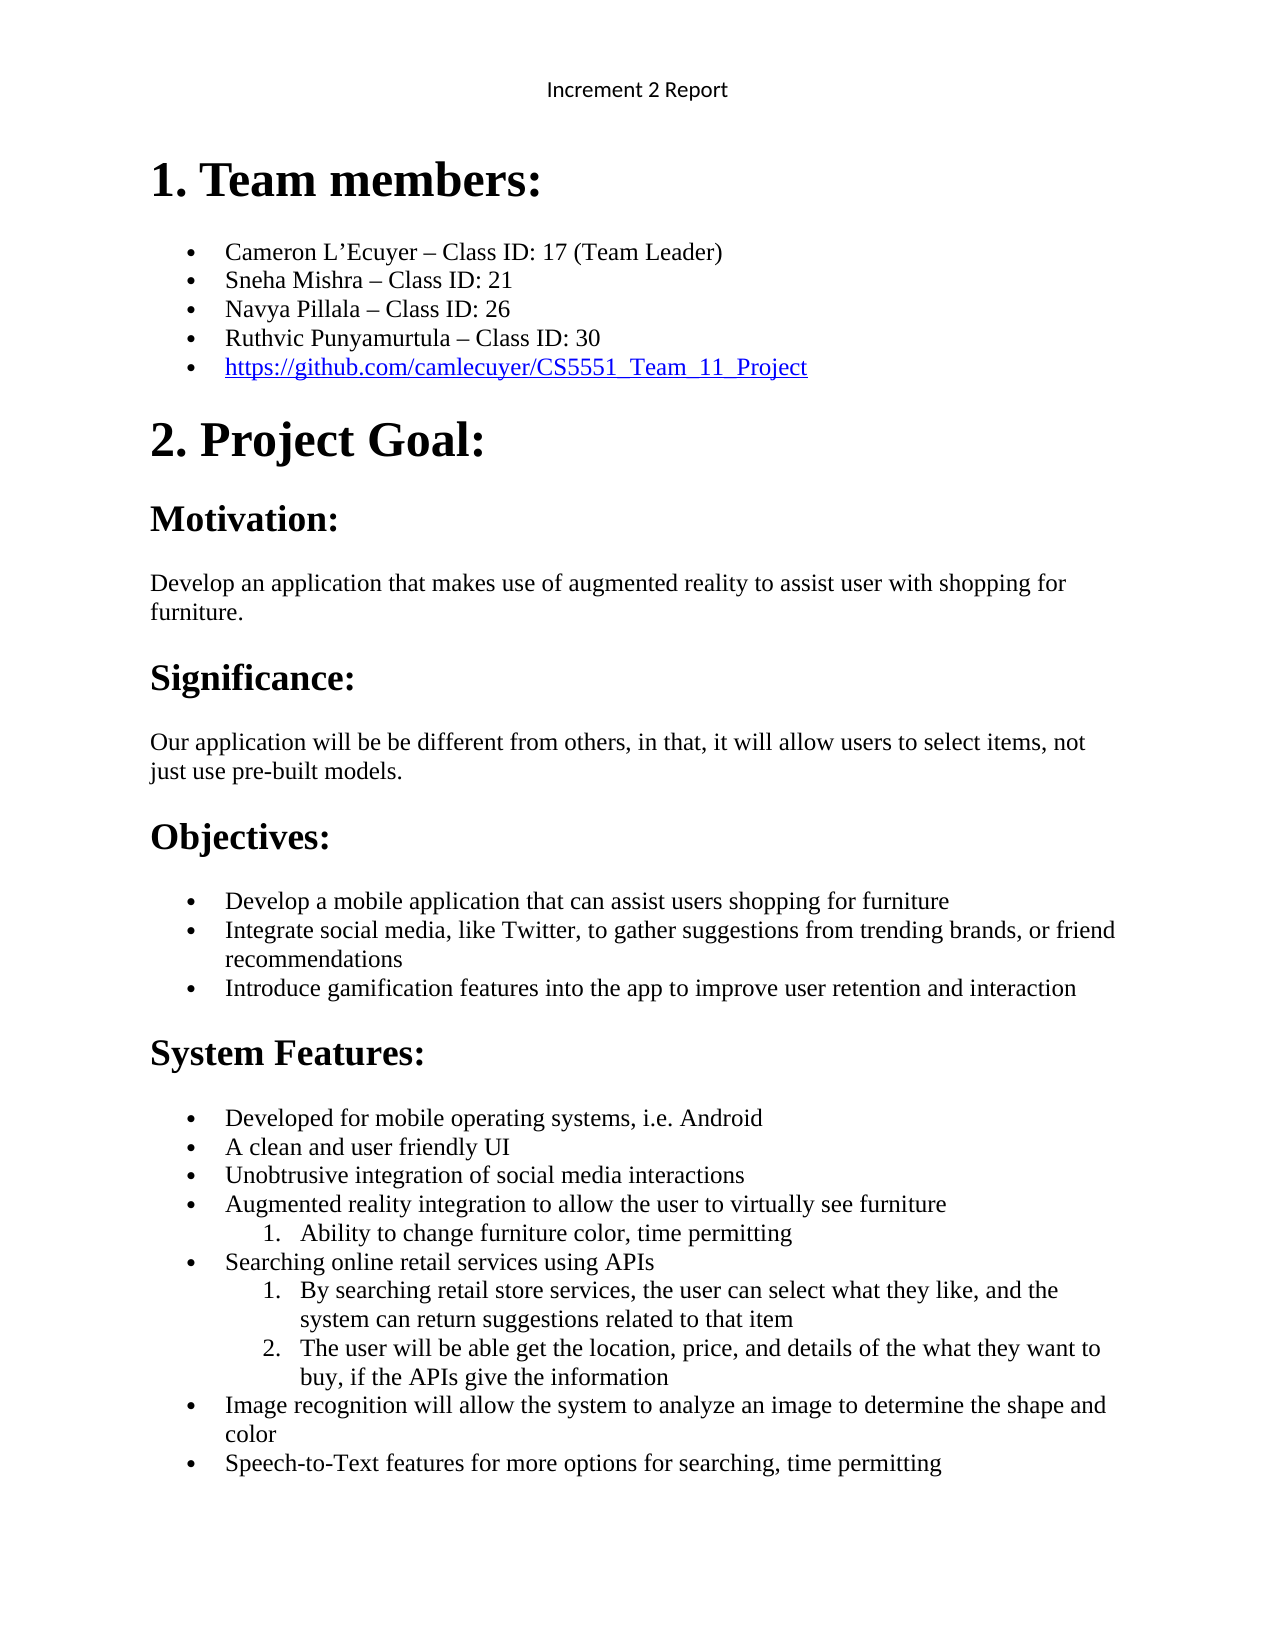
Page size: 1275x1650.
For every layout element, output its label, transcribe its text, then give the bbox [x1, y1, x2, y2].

list Developed for mobile operating systems, i.e. Android [187, 1103, 1125, 1132]
text 1. Team members: [150, 150, 1125, 207]
list A clean and user friendly UI [187, 1132, 1125, 1160]
list Searching online retail services using APIs [187, 1247, 1125, 1275]
text Objectives: [150, 814, 1125, 857]
list Augmented reality integration to allow the user to virtually see furniture [187, 1189, 1125, 1218]
list Introduce gamification features into the app to improve user retention and interaction [187, 973, 1125, 1001]
list Ability to change furniture color, time permitting [262, 1218, 1125, 1247]
text 2. Project Goal: [150, 409, 1125, 467]
text Our application will be be different from others, in that, it will allow users to select items, not just use pre-built models. [150, 727, 1125, 785]
list Sneha Mishra – Class ID: 21 [187, 265, 1125, 294]
list Unobtrusive integration of social media interactions [187, 1160, 1125, 1189]
list The user will be able get the location, price, and details of the what they want to buy, if the APIs give the information [262, 1333, 1125, 1390]
list Navya Pillala – Class ID: 26 [187, 294, 1125, 323]
list By searching retail store services, the user can select what they like, and the system can return suggestions related to that item [262, 1275, 1125, 1333]
list Speech-to-Text features for more options for searching, time permitting [187, 1448, 1125, 1477]
text Develop an application that makes use of augmented reality to assist user with shopping for furniture. [150, 568, 1125, 626]
list Develop a mobile application that can assist users shopping for furniture [187, 886, 1125, 915]
text Significance: [150, 655, 1125, 698]
text Motivation: [150, 496, 1125, 539]
list https://github.com/camlecuyer/CS5551_Team_11_Project [187, 352, 1125, 380]
list Integrate social media, like Twitter, to gather suggestions from trending brands, or friend recommendations [187, 915, 1125, 973]
list Image recognition will allow the system to analyze an image to determine the shape and color [187, 1390, 1125, 1448]
text System Features: [150, 1031, 1125, 1074]
list Cameron L’Ecuyer – Class ID: 17 (Team Leader) [187, 237, 1125, 265]
list Ruthvic Punyamurtula – Class ID: 30 [187, 323, 1125, 352]
